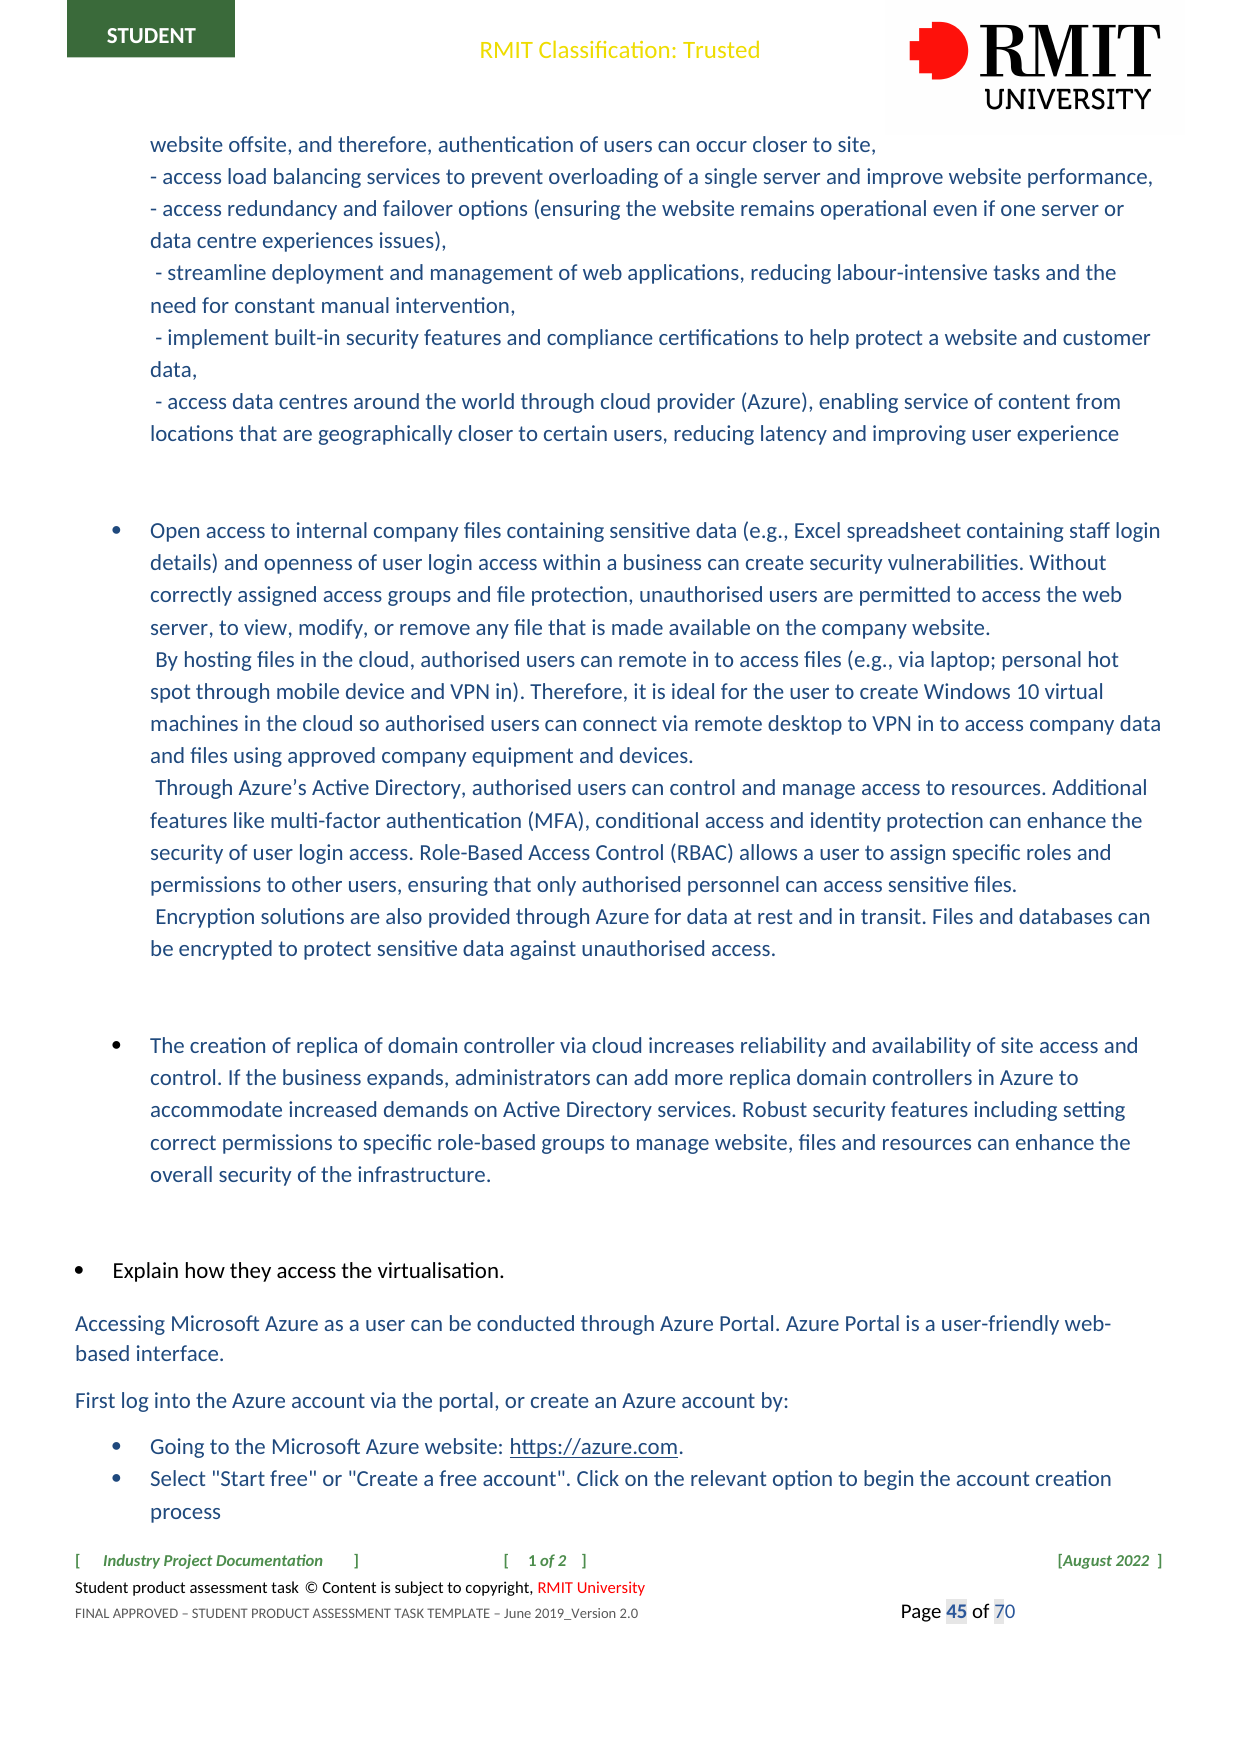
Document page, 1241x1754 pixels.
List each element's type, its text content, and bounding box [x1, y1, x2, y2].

list Going to the Microsoft Azure website: https://azure.com. [112, 1432, 1165, 1460]
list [112, 130, 1165, 512]
list Select "Start free" or "Create a free account". Click on the relevant option to begin the account creation process [112, 1464, 1165, 1525]
list Explain how they access the virtualisation. [75, 1256, 1165, 1284]
picture [884, 0, 1185, 135]
text Accessing Microsoft Azure as a user can be conducted through Azure Portal. Azure Portal is a user-friendly web-based interface. [75, 1309, 1165, 1367]
list The creation of replica of domain controller via cloud increases reliability and availability of site access and control. If the business expands, administrators can add more replica domain controllers in Azure to accommodate increased demands on Active Directory services. Robust security features including setting correct permissions to specific role-based groups to manage website, files and resources can enhance the overall security of the infrastructure. [112, 1031, 1165, 1252]
list Open access to internal company files containing sensitive data (e.g., Excel spreadsheet containing staff login details) and openness of user login access within a business can create security vulnerabilities. Without correctly assigned access groups and file protection, unauthorised users are permitted to access the web server, to view, modify, or remove any file that is made available on the company website. By hosting files in the cloud, authorised users can remote in to access files (e.g., via laptop; personal hot spot through mobile device and VPN in). Therefore, it is ideal for the user to create Windows 10 virtual machines in the cloud so authorised users can connect via remote desktop to VPN in to access company data and files using approved company equipment and devices. Through Azure’s Active Directory, authorised users can control and manage access to resources. Additional features like multi-factor authentication (MFA), conditional access and identity protection can enhance the security of user login access. Role-Based Access Control (RBAC) allows a user to assign specific roles and permissions to other users, ensuring that only authorised personnel can access sensitive files. Encryption solutions are also provided through Azure for data at rest and in transit. Files and databases can be encrypted to protect sensitive data against unauthorised access. [112, 516, 1165, 1027]
text First log into the Azure account via the portal, or create an Azure account by: [75, 1386, 1165, 1414]
